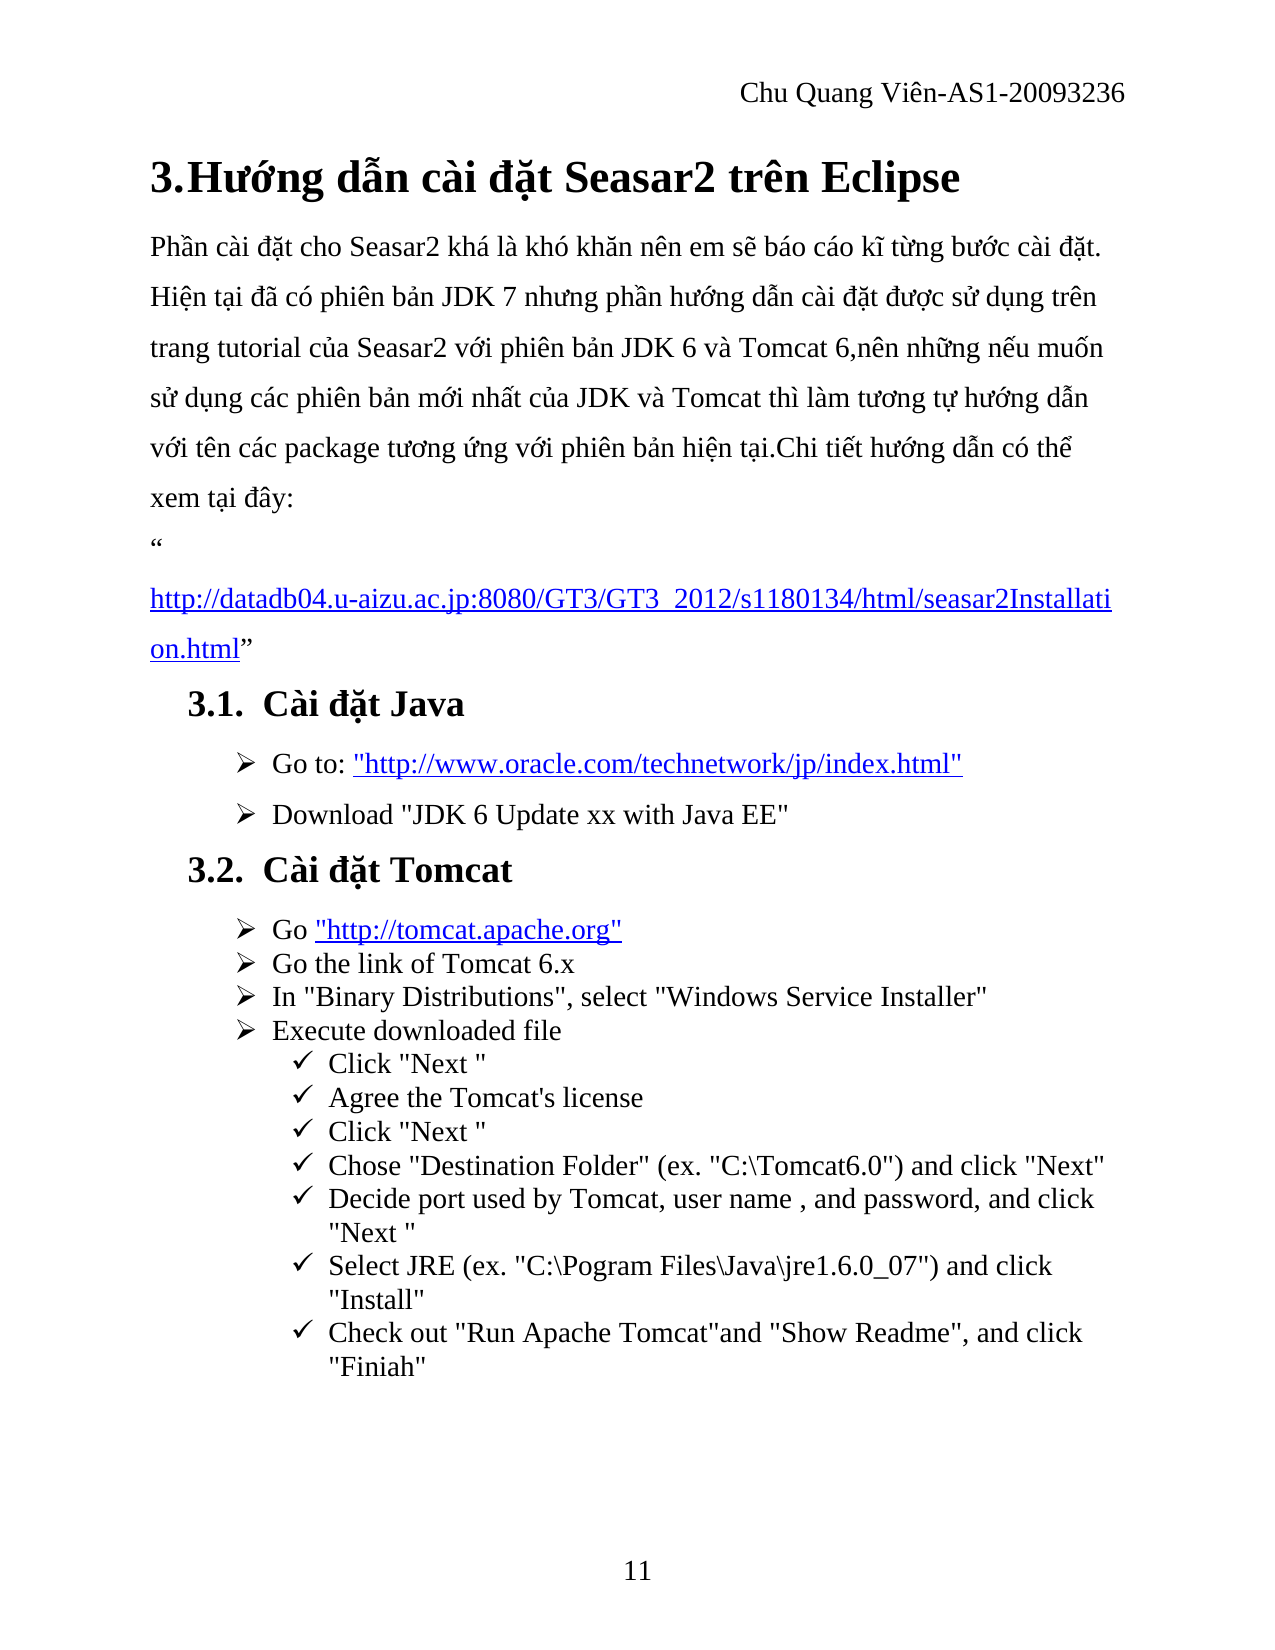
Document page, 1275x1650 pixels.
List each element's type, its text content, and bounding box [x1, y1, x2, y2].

list Execute downloaded file [234, 1013, 1125, 1047]
list Chose "Destination Folder" (ex. "C:\Tomcat6.0") and click "Next" [291, 1148, 1125, 1181]
list Click "Next " [291, 1114, 1125, 1148]
list Go "http://tomcat.apache.org" [234, 912, 1125, 946]
list Download "JDK 6 Update xx with Java EE" [234, 797, 1125, 831]
list Hướng dẫn cài đặt Seasar2 trên Eclipse [150, 150, 1125, 203]
list Go to: "http://www.oracle.com/technetwork/jp/index.html" [234, 747, 1125, 780]
list Click "Next " [291, 1047, 1125, 1080]
list In "Binary Distributions", select "Windows Service Installer" [234, 979, 1125, 1013]
list Cài đặt Tomcat [187, 847, 1125, 891]
text Phần cài đặt cho Seasar2 khá là khó khăn nên em sẽ báo cáo kĩ từng bước cài đặt. [150, 229, 1125, 263]
list Go the link of Tomcat 6.x [234, 946, 1125, 979]
list Decide port used by Tomcat, user name , and password, and click "Next " [291, 1181, 1125, 1248]
list Cài đặt Java [187, 682, 1125, 725]
list Check out "Run Apache Tomcat"and "Show Readme", and click "Finiah" [291, 1316, 1125, 1383]
list Select JRE (ex. "C:\Pogram Files\Java\jre1.6.0_07") and click "Install" [291, 1248, 1125, 1316]
text Hiện tại đã có phiên bản JDK 7 nhưng phần hướng dẫn cài đặt được sử dụng trên trang tutorial của Seasar2 với phiên bản JDK 6 và Tomcat 6,nên những nếu muốn sử dụng các phiên bản mới nhất của JDK và Tomcat thì làm tương tự hướng dẫn với tên các package tương ứng với phiên bản hiện tại.Chi tiết hướng dẫn có thể xem tại đây: “http://datadb04.u-aizu.ac.jp:8080/GT3/GT3_2012/s1180134/html/seasar2Installation.html” [150, 279, 1125, 665]
list Agree the Tomcat's license [291, 1080, 1125, 1114]
